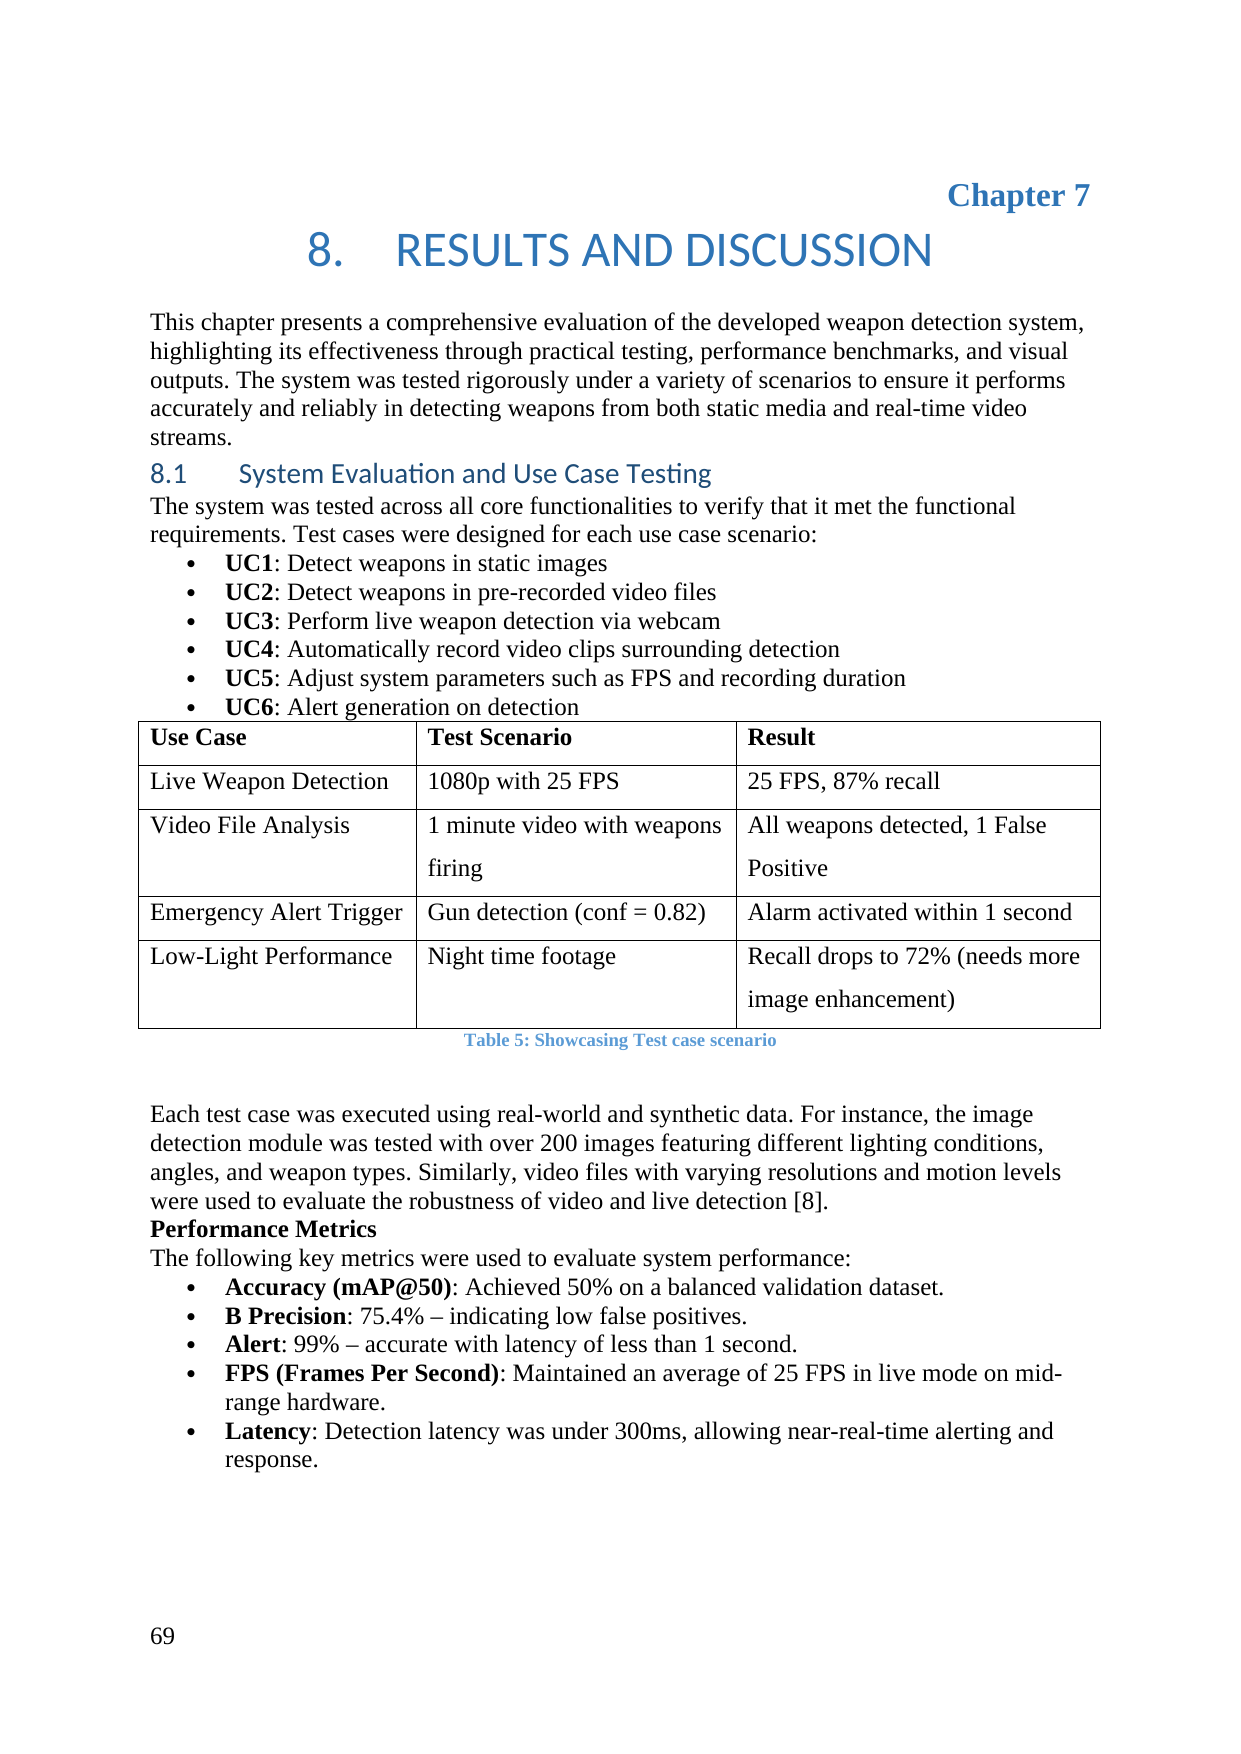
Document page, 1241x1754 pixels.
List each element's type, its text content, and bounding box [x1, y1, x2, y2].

list FPS (Frames Per Second): Maintained an average of 25 FPS in live mode on mid-range hardware. [187, 1358, 1090, 1416]
list Alert: 99% – accurate with latency of less than 1 second. [187, 1329, 1090, 1358]
list UC1: Detect weapons in static images [187, 548, 1090, 577]
subtitle Chapter 7 [150, 175, 1090, 213]
list Accuracy (mAP@50): Achieved 50% on a balanced validation dataset. [187, 1272, 1090, 1301]
list UC5: Adjust system parameters such as FPS and recording duration [187, 663, 1090, 692]
subtitle RESULTS AND DISCUSSION [150, 217, 1090, 278]
text Performance Metrics [150, 1214, 1090, 1243]
table_cell 1 minute video with weapons firing [417, 810, 736, 896]
table_header Use Case [139, 722, 416, 765]
table_cell Night time footage [417, 941, 736, 1027]
table_cell 1080p with 25 FPS [417, 766, 736, 809]
table_header Test Scenario [417, 722, 736, 765]
table_cell Alarm activated within 1 second [737, 897, 1100, 940]
list Latency: Detection latency was under 300ms, allowing near-real-time alerting and response. [187, 1416, 1090, 1473]
text Each test case was executed using real-world and synthetic data. For instance, the image detection module was tested with over 200 images featuring different lighting conditions, angles, and weapon types. Similarly, video files with varying resolutions and motion levels were used to evaluate the robustness of video and live detection [8]. [150, 1099, 1090, 1214]
table_cell All weapons detected, 1 False Positive [737, 810, 1100, 896]
list B Precision: 75.4% – indicating low false positives. [187, 1301, 1090, 1329]
table_cell Emergency Alert Trigger [139, 897, 416, 940]
table_cell 25 FPS, 87% recall [737, 766, 1100, 809]
text The following key metrics were used to evaluate system performance: [150, 1243, 1090, 1272]
list UC2: Detect weapons in pre-recorded video files [187, 577, 1090, 606]
table_cell Live Weapon Detection [139, 766, 416, 809]
table_header Result [737, 722, 1100, 765]
table_cell Low-Light Performance [139, 941, 416, 1027]
text This chapter presents a comprehensive evaluation of the developed weapon detection system, highlighting its effectiveness through practical testing, performance benchmarks, and visual outputs. The system was tested rigorously under a variety of scenarios to ensure it performs accurately and reliably in detecting weapons from both static media and real-time video streams. [150, 307, 1090, 451]
list UC6: Alert generation on detection [187, 692, 1090, 721]
list UC4: Automatically record video clips surrounding detection [187, 634, 1090, 663]
text The system was tested across all core functionalities to verify that it met the functional requirements. Test cases were designed for each use case scenario: [150, 491, 1090, 548]
table_cell Gun detection (conf = 0.82) [417, 897, 736, 940]
table_cell Recall drops to 72% (needs more image enhancement) [737, 941, 1100, 1027]
table_cell Video File Analysis [139, 810, 416, 896]
subtitle System Evaluation and Use Case Testing [150, 455, 1090, 491]
text Table 5: Showcasing Test case scenario [150, 1029, 1090, 1050]
list UC3: Perform live weapon detection via webcam [187, 606, 1090, 634]
